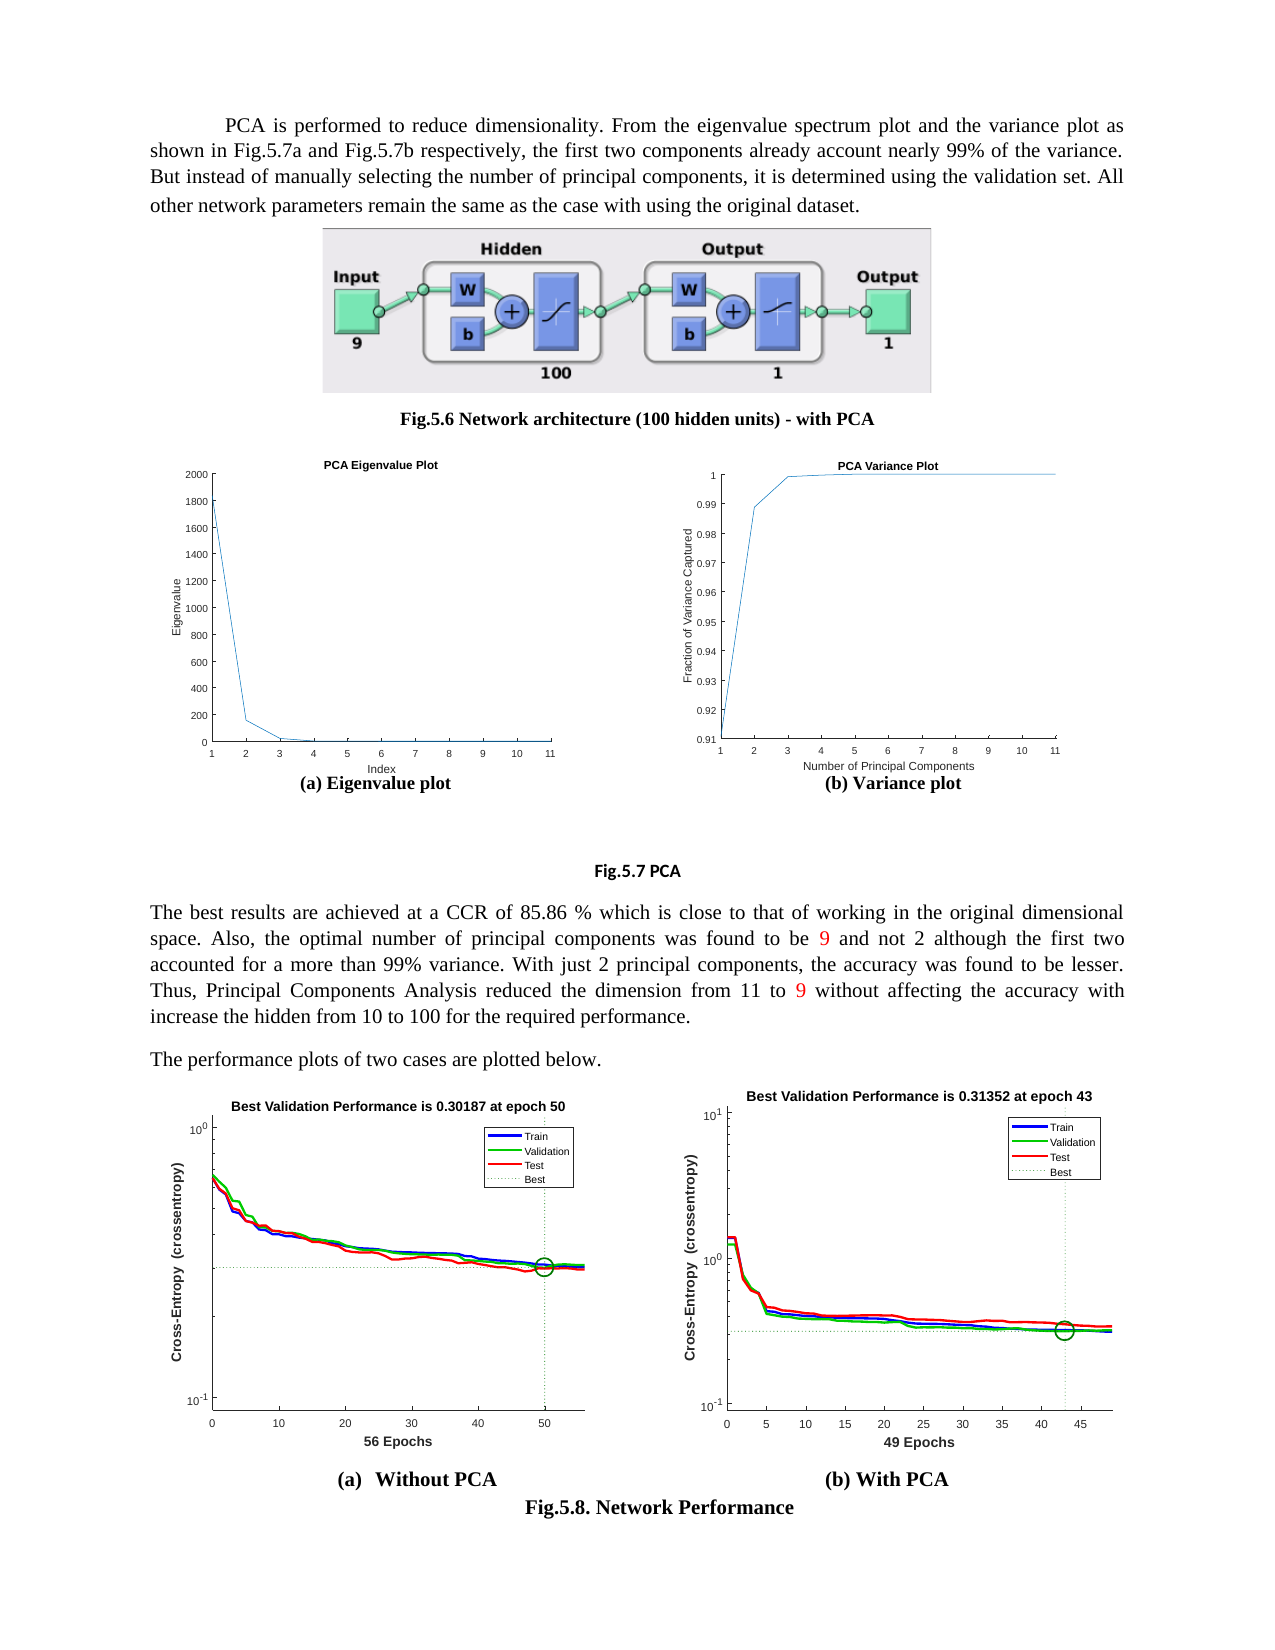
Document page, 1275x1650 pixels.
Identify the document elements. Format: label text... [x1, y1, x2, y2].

text (a) Eigenvalue plot (b) Variance plot [225, 772, 1125, 794]
picture [322, 228, 932, 393]
text PCA is performed to reduce dimensionality. From the eigenvalue spectrum plot and the variance plot as shown in Fig.5.7a and Fig.5.7b respectively, the first two components already account nearly 99% of the variance. But instead of manually selecting the number of principal components, it is determined using the validation set. All other network parameters remain the same as the case with using the original dataset. [150, 112, 1125, 219]
text Fig.5.8. Network Performance [450, 1495, 1125, 1519]
text The best results are achieved at a CCR of 85.86 % which is close to that of working in the original dimensional space. Also, the optimal number of principal components was found to be 9 and not 2 although the first two accounted for a more than 99% variance. With just 2 principal components, the accuracy was found to be lesser. Thus, Principal Components Analysis reduced the dimension from 11 to 9 without affecting the accuracy with increase the hidden from 10 to 100 for the required performance. [150, 900, 1125, 1028]
text Fig.5.6 Network architecture (100 hidden units) - with PCA [150, 408, 1125, 430]
list Without PCA (b) With PCA [337, 1467, 1125, 1491]
text Fig.5.7 PCA [150, 859, 1125, 882]
text The performance plots of two cases are plotted below. [150, 1047, 1125, 1071]
